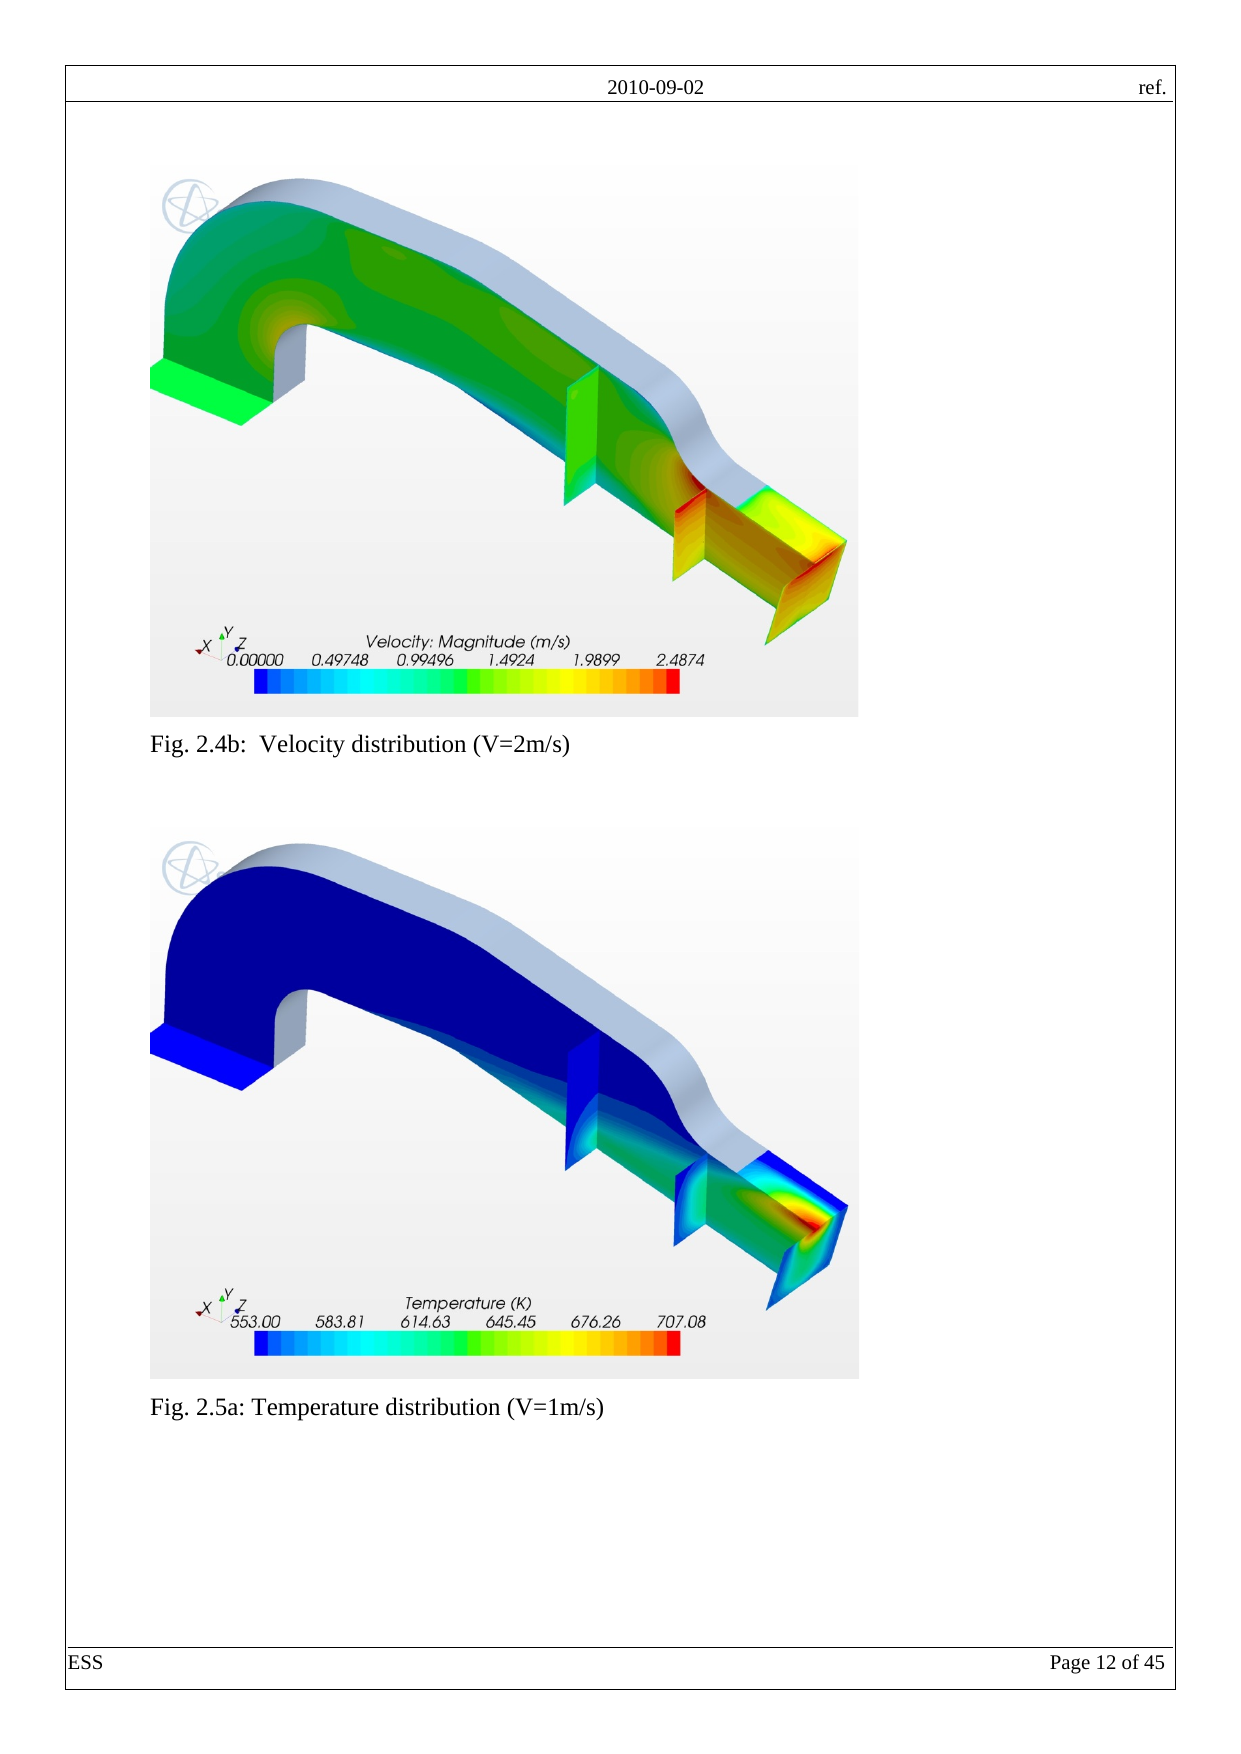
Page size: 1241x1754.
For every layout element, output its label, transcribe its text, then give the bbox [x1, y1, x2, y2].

text Fig. 2.4b: Velocity distribution (V=2m/s) [150, 729, 1098, 758]
text Fig. 2.5a: Temperature distribution (V=1m/s) [150, 1392, 1098, 1420]
picture [150, 150, 859, 717]
picture [150, 811, 860, 1379]
